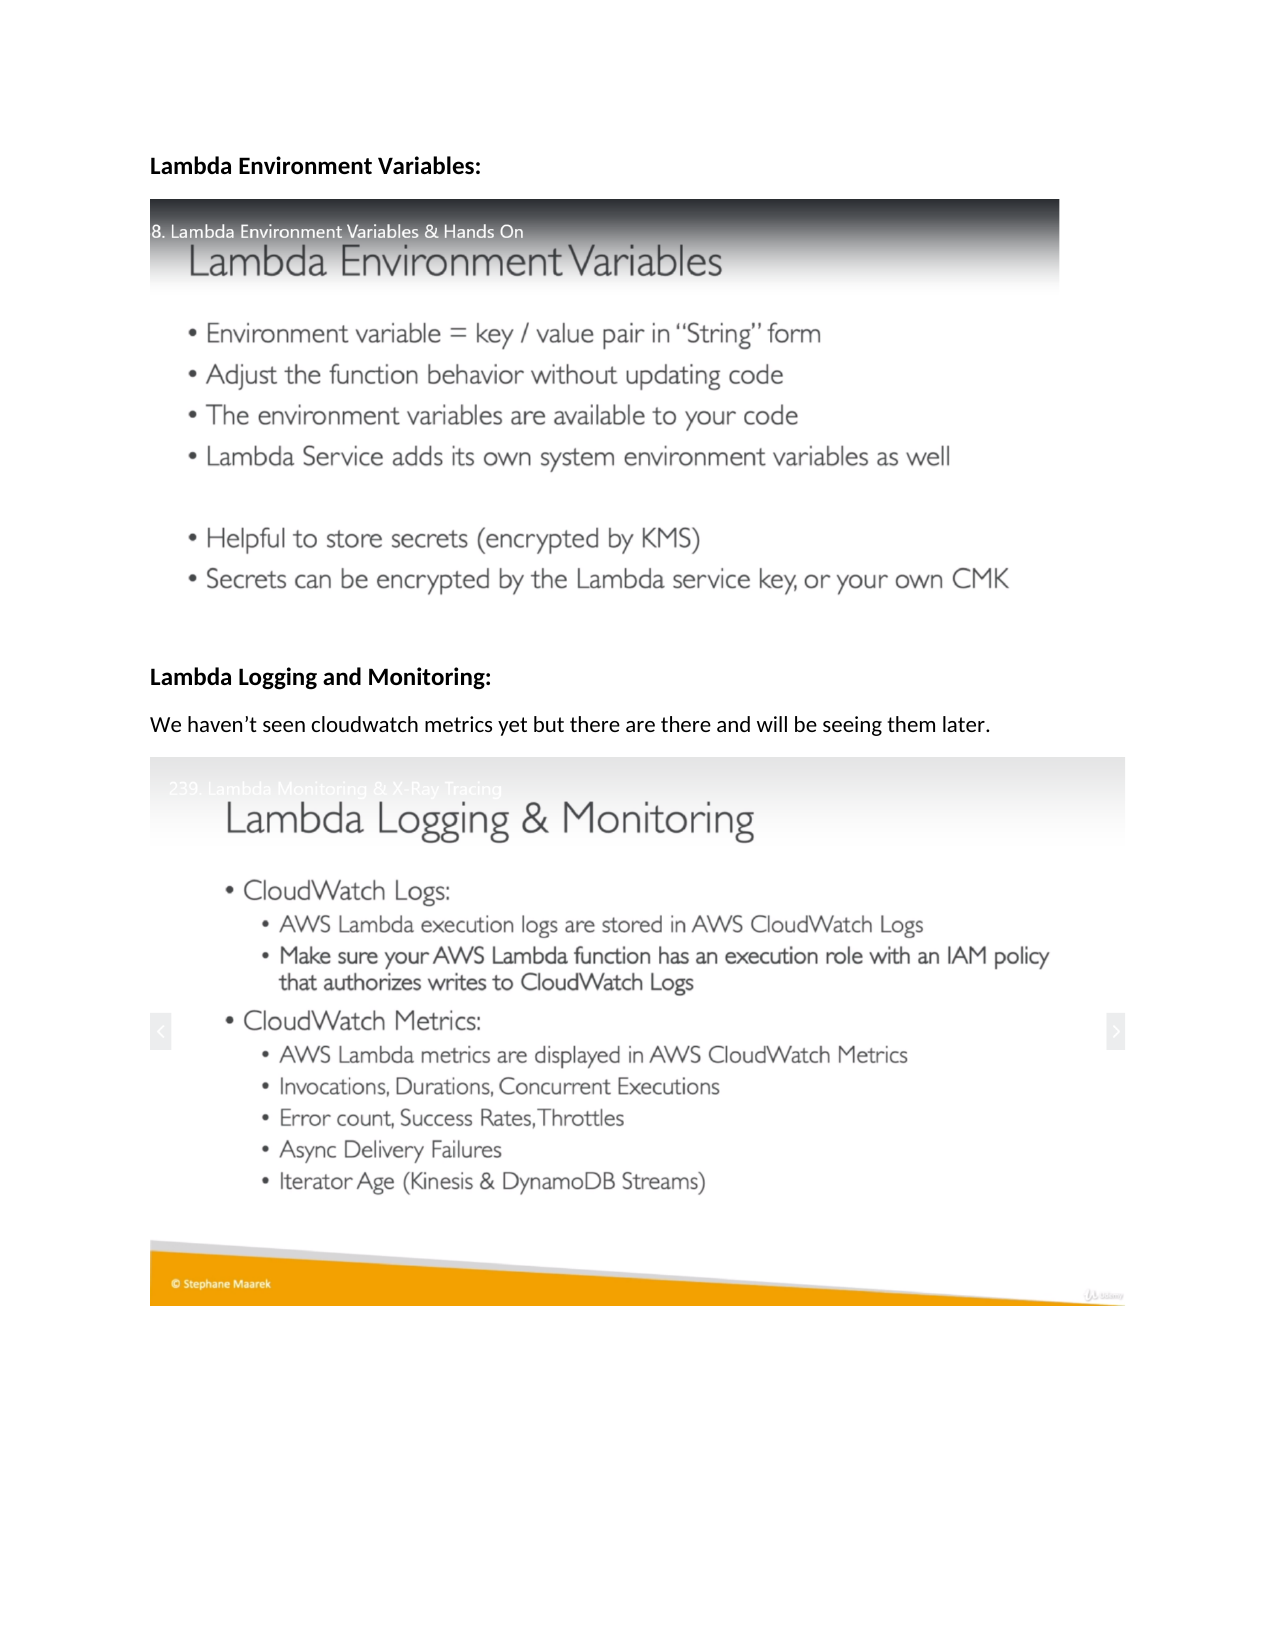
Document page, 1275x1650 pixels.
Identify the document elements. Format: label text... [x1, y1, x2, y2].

text Lambda Environment Variables: [150, 150, 1125, 181]
picture [150, 757, 1125, 1306]
text Lambda Logging and Monitoring: [150, 661, 1125, 691]
picture [150, 199, 1060, 642]
text We haven’t seen cloudwatch metrics yet but there are there and will be seeing them later. [150, 710, 1125, 738]
